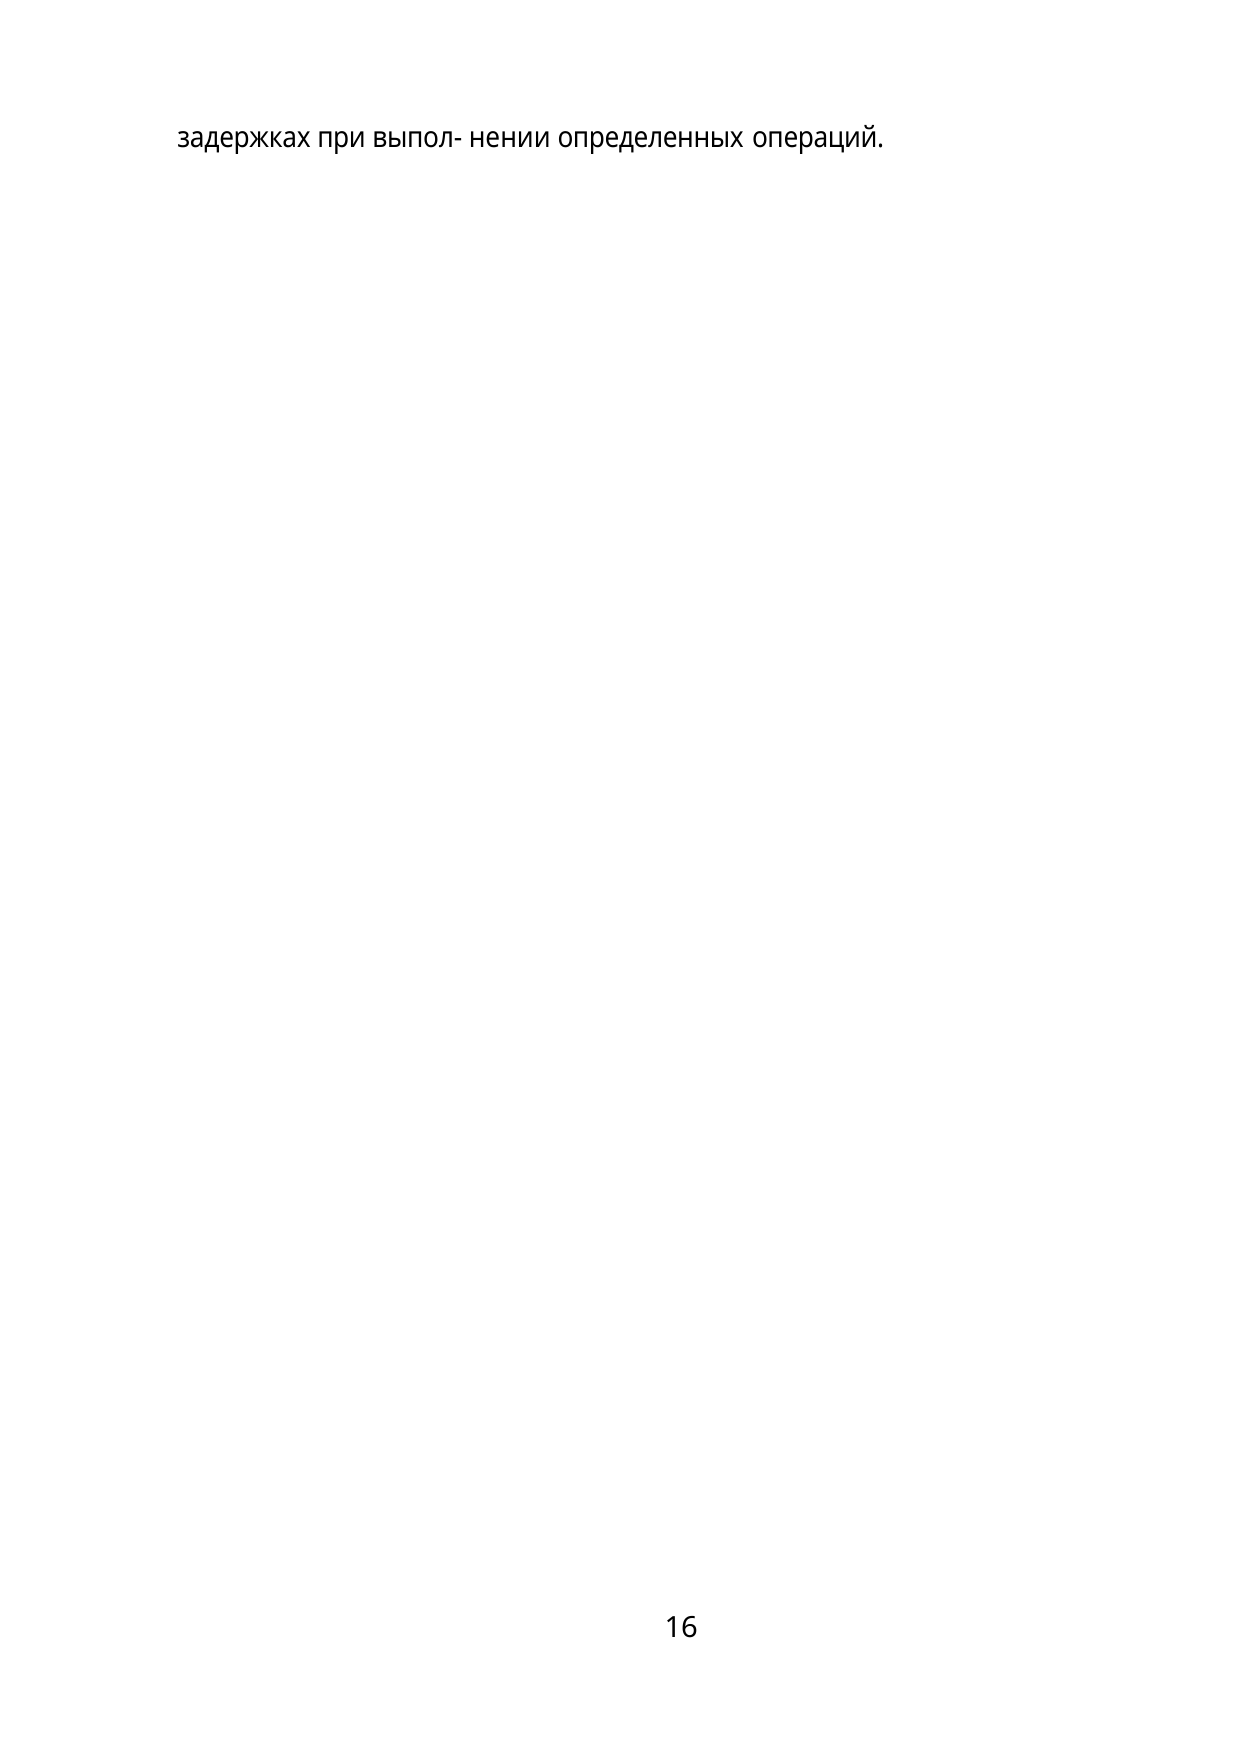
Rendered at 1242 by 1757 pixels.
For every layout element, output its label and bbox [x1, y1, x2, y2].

text [177, 117, 1183, 156]
